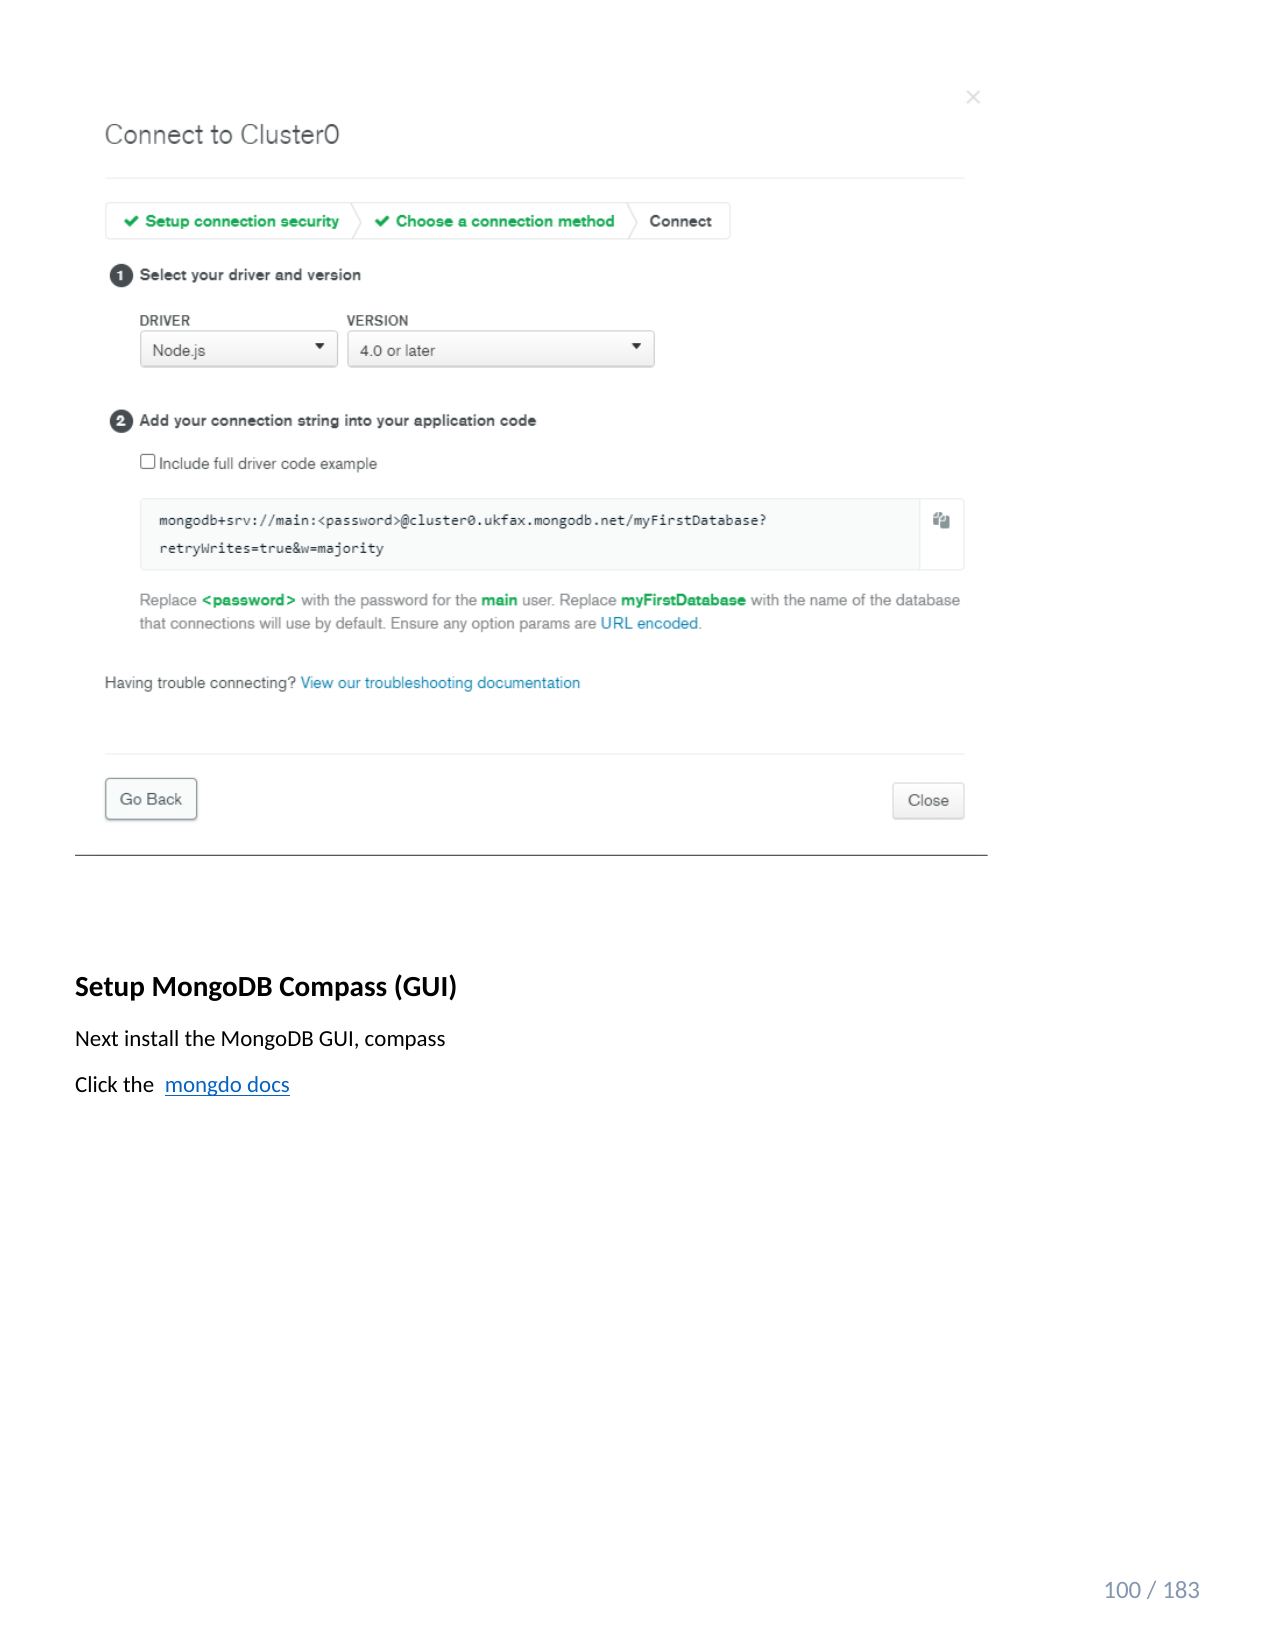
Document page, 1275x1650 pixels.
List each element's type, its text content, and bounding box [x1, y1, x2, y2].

text Next install the MongoDB GUI, compass [75, 1024, 1200, 1052]
picture [75, 75, 988, 856]
text Click the mongdo docs [75, 1071, 1200, 1098]
text Setup MongoDB Compass (GUI) [75, 968, 1200, 1004]
